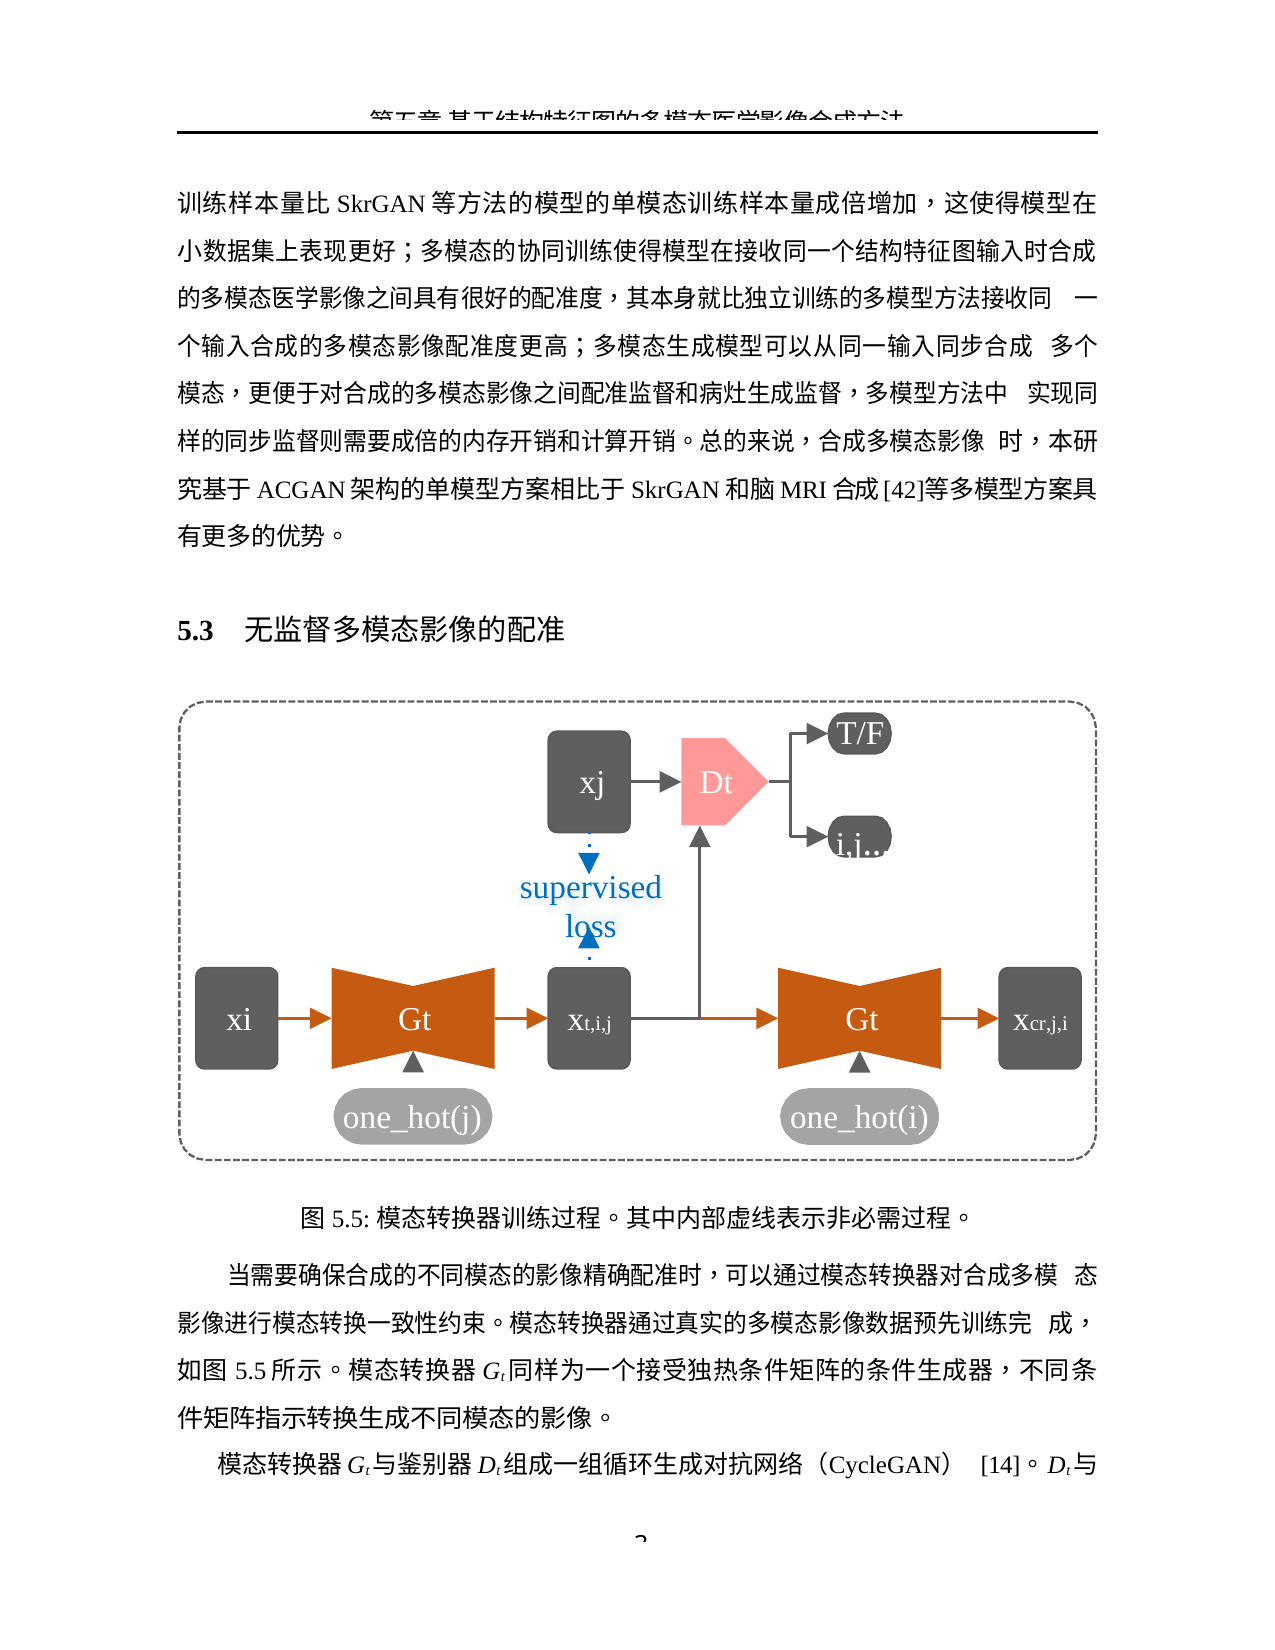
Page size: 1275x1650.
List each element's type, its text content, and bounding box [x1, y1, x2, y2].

text 模态转换器Gt与鉴别器Dt组成一组循环生成对抗网络（CycleGAN） [14]。Dt与 [152, 1448, 1098, 1480]
subtitle 无监督多模态影像的配准 [177, 609, 1250, 649]
text 当需要确保合成的不同模态的影像精确配准时，可以通过模态转换器对合成多模 态影像进行模态转换一致性约束。模态转换器通过真实的多模态影像数据预先训练完 成，如图 5.5所示。模态转换器Gt同样为一个接受独热条件矩阵的条件生成器，不同条件矩阵指示转换生成不同模态的影像。 [177, 1258, 1098, 1434]
text 训练样本量比SkrGAN等方法的模型的单模态训练样本量成倍增加，这使得模型在小数据集上表现更好；多模态的协同训练使得模型在接收同一个结构特征图输入时合成 的多模态医学影像之间具有很好的配准度，其本身就比独立训练的多模型方法接收同 一个输入合成的多模态影像配准度更高；多模态生成模型可以从同一输入同步合成 多个模态，更便于对合成的多模态影像之间配准监督和病灶生成监督，多模型方法中 实现同样的同步监督则需要成倍的内存开销和计算开销。总的来说，合成多模态影像 时，本研究基于ACGAN架构的单模型方案相比于SkrGAN和脑MRI合成 [42]等多模型方案具有更多的优势。 [177, 186, 1098, 553]
text 图 5.5: 模态转换器训练过程。其中内部虚线表示非必需过程。 [300, 1201, 1250, 1235]
picture [488, 851, 692, 968]
